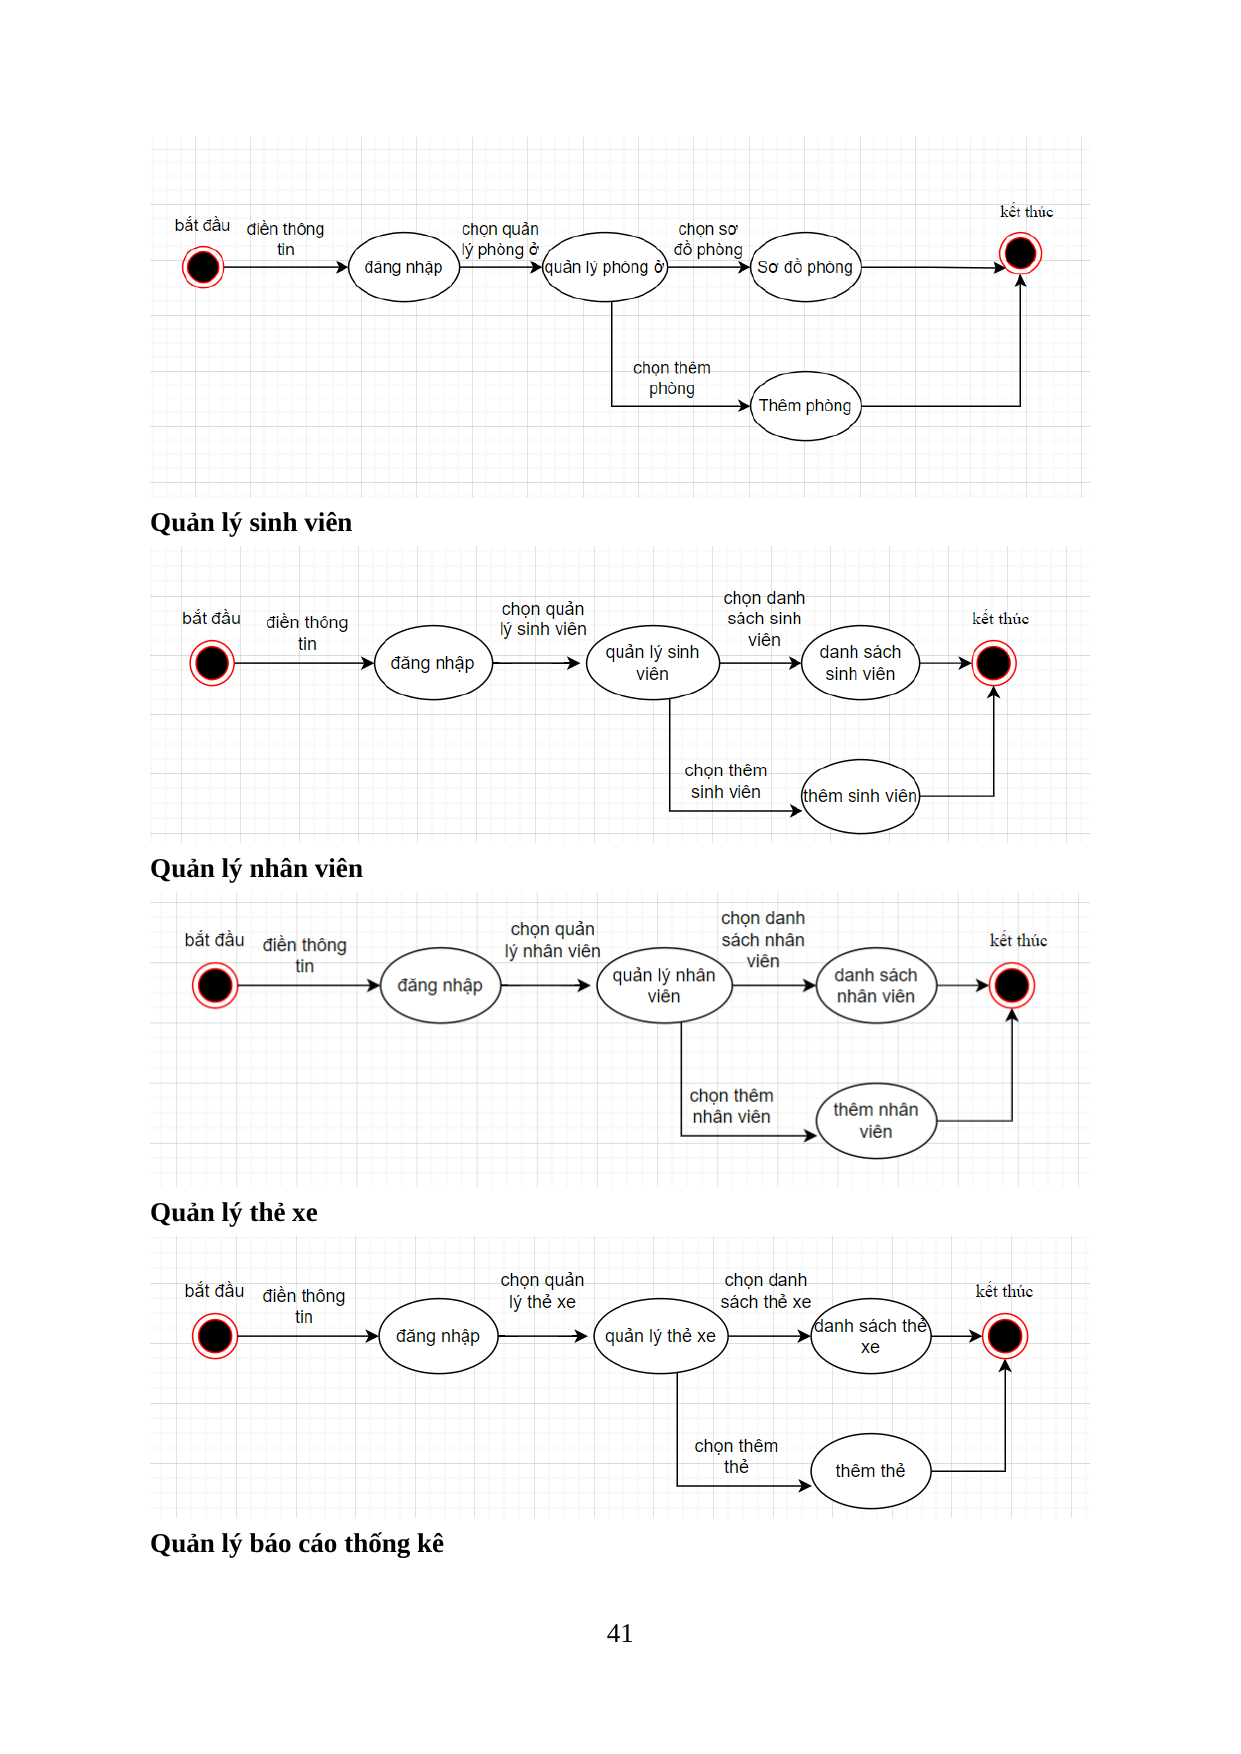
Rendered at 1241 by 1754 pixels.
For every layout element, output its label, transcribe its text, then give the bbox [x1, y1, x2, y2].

text Quản lý báo cáo thống kê [150, 1527, 1090, 1558]
picture [150, 546, 1091, 843]
text Quản lý nhân viên [150, 852, 1090, 883]
picture [150, 1236, 1091, 1518]
text Quản lý sinh viên [150, 506, 1090, 538]
picture [150, 137, 1091, 498]
picture [150, 892, 1091, 1187]
text Quản lý thẻ xe [150, 1196, 1090, 1227]
